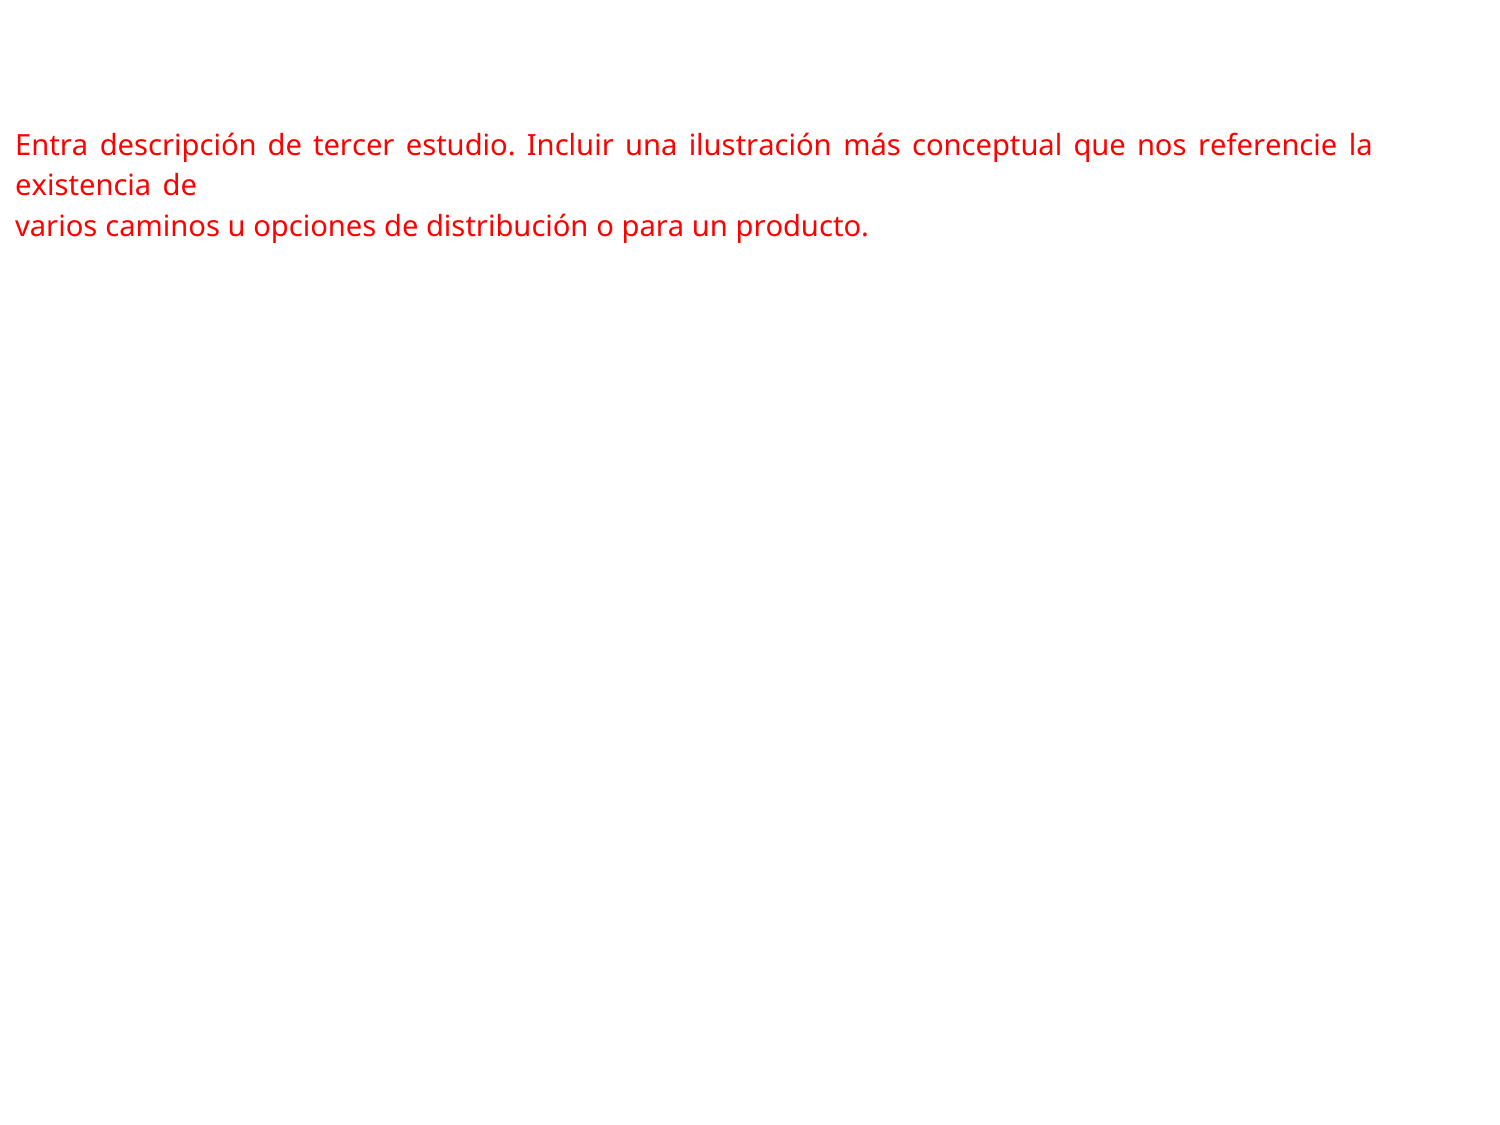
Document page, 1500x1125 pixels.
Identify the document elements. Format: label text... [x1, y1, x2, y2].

text varios caminos u opciones de distribución o para un producto. [15, 205, 1500, 245]
text Entra descripción de tercer estudio. Incluir una ilustración más conceptual que nos referencie la existencia de [15, 124, 1500, 204]
